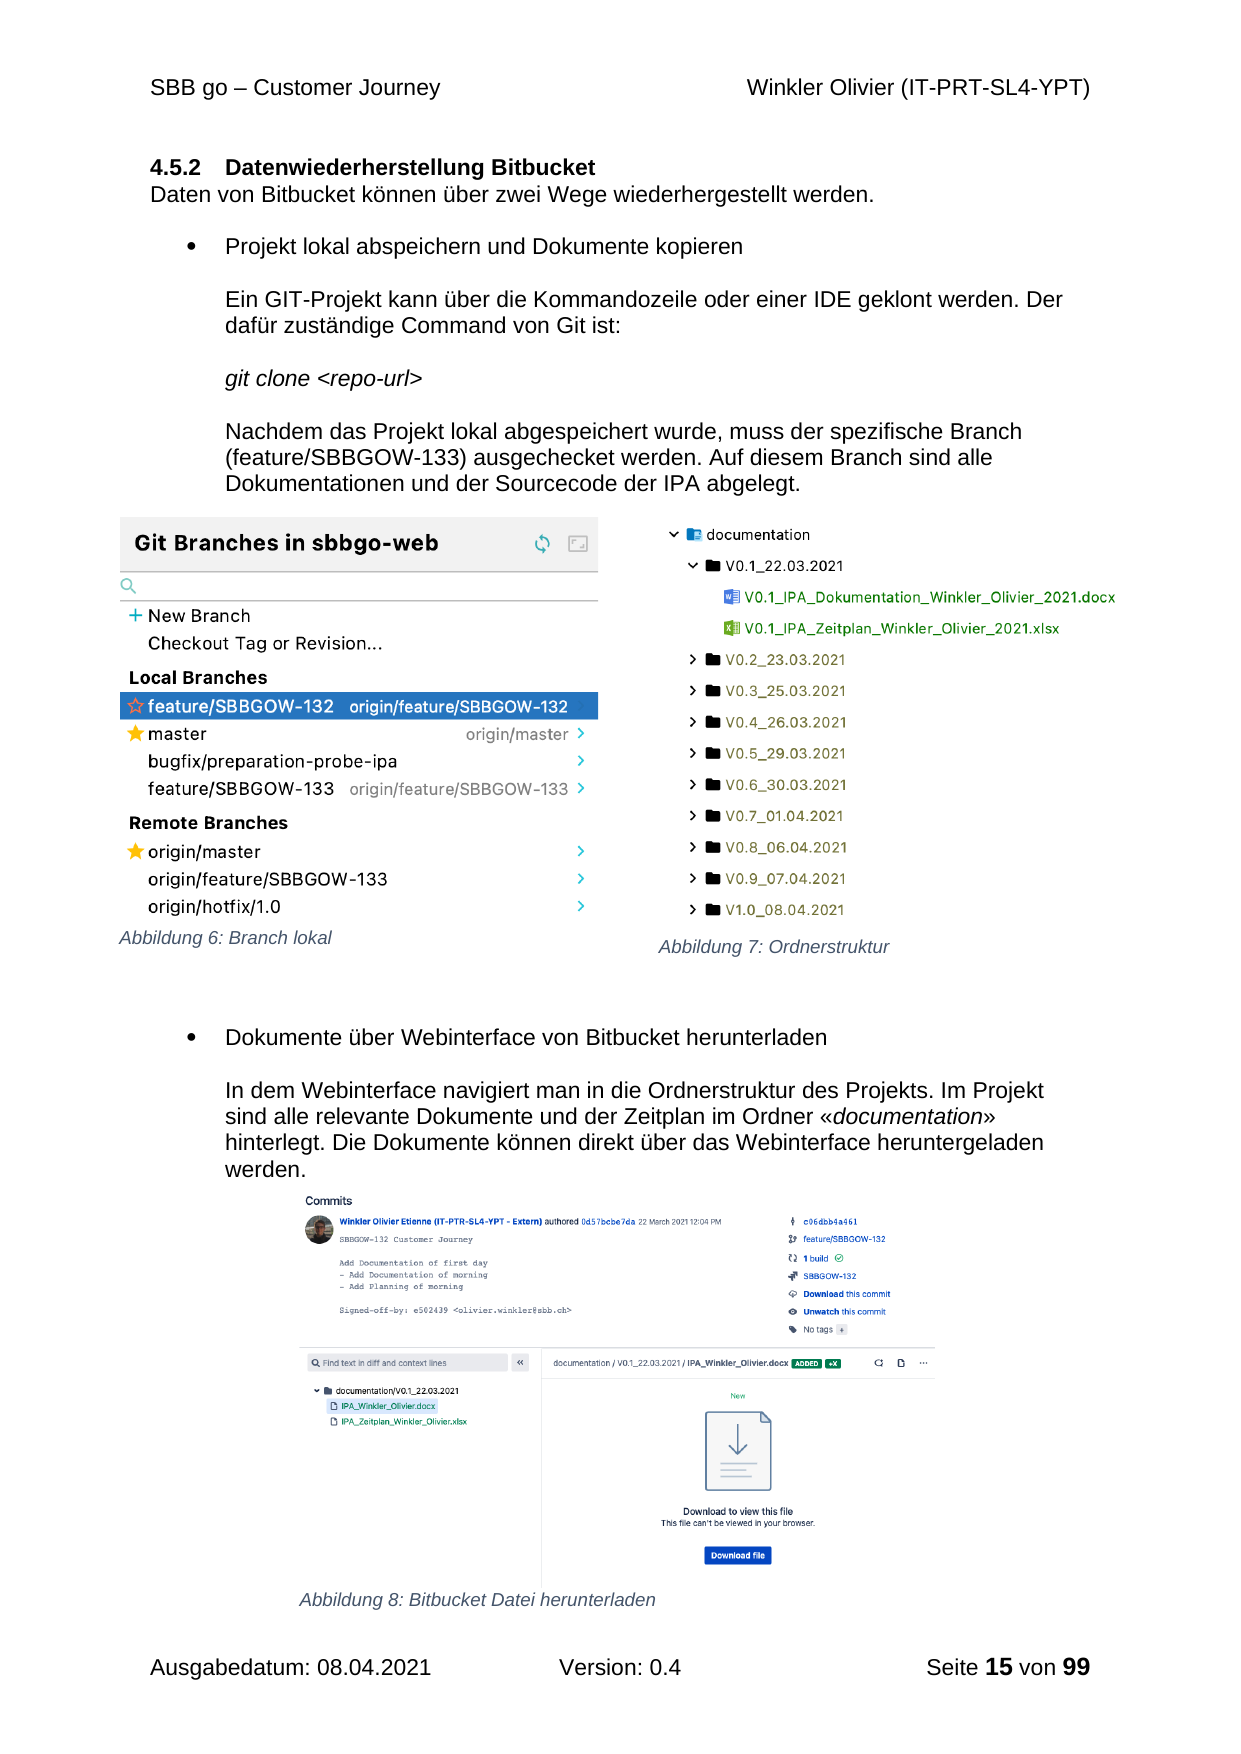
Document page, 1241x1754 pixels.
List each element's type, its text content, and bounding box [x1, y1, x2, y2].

text Daten von Bitbucket können über zwei Wege wiederhergestellt werden. [150, 181, 1090, 207]
text Ein GIT-Projekt kann über die Kommandozeile oder einer IDE geklont werden. Der dafür zuständige Command von Git ist: [225, 286, 1090, 339]
picture [284, 517, 600, 915]
subtitle Datenwiederherstellung Bitbucket [150, 154, 1090, 181]
picture [299, 1138, 934, 1535]
list Projekt lokal abspeichern und Dokumente kopieren [187, 233, 1090, 259]
text In dem Webinterface navigiert man in die Ordnerstruktur des Projekts. Im Projekt sind alle relevante Dokumente und der Zeitplan im Ordner «documentation» hinterlegt. Die Dokumente können direkt über das Webinterface heruntergeladen werden. [225, 1024, 1090, 1129]
text git clone <repo-url> [225, 365, 1090, 391]
picture [658, 517, 1125, 923]
text Nachdem das Projekt lokal abgespeichert wurde, muss der spezifische Branch (feature/SBBGOW-133) ausgechecket werden. Auf diesem Branch sind alle Dokumentationen und der Sourcecode der IPA abgelegt. [225, 418, 1090, 497]
